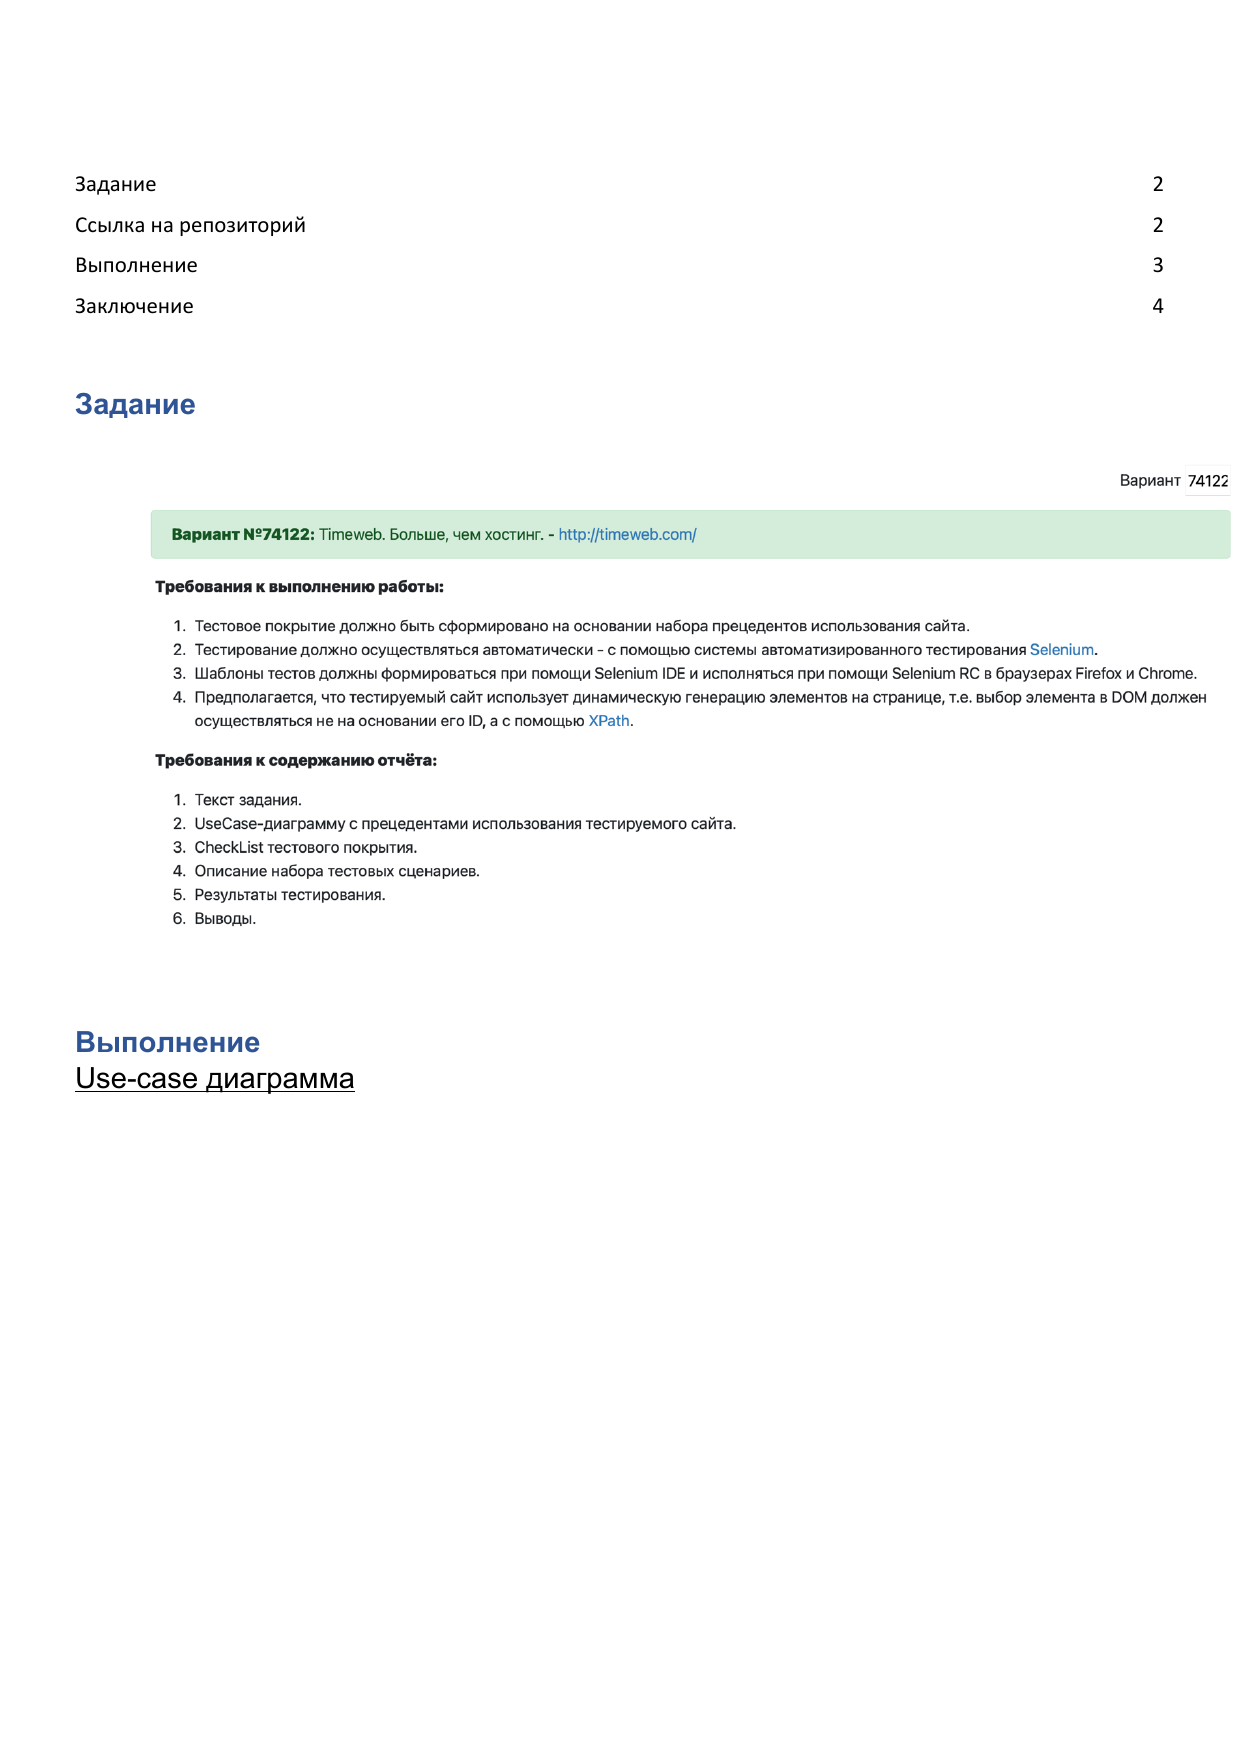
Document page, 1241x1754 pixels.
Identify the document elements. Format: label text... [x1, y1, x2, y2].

text Выполнение [75, 1025, 1165, 1059]
text Use-case диаграмма [75, 1061, 1165, 1095]
text Задание [75, 387, 1165, 421]
picture [150, 452, 1241, 935]
